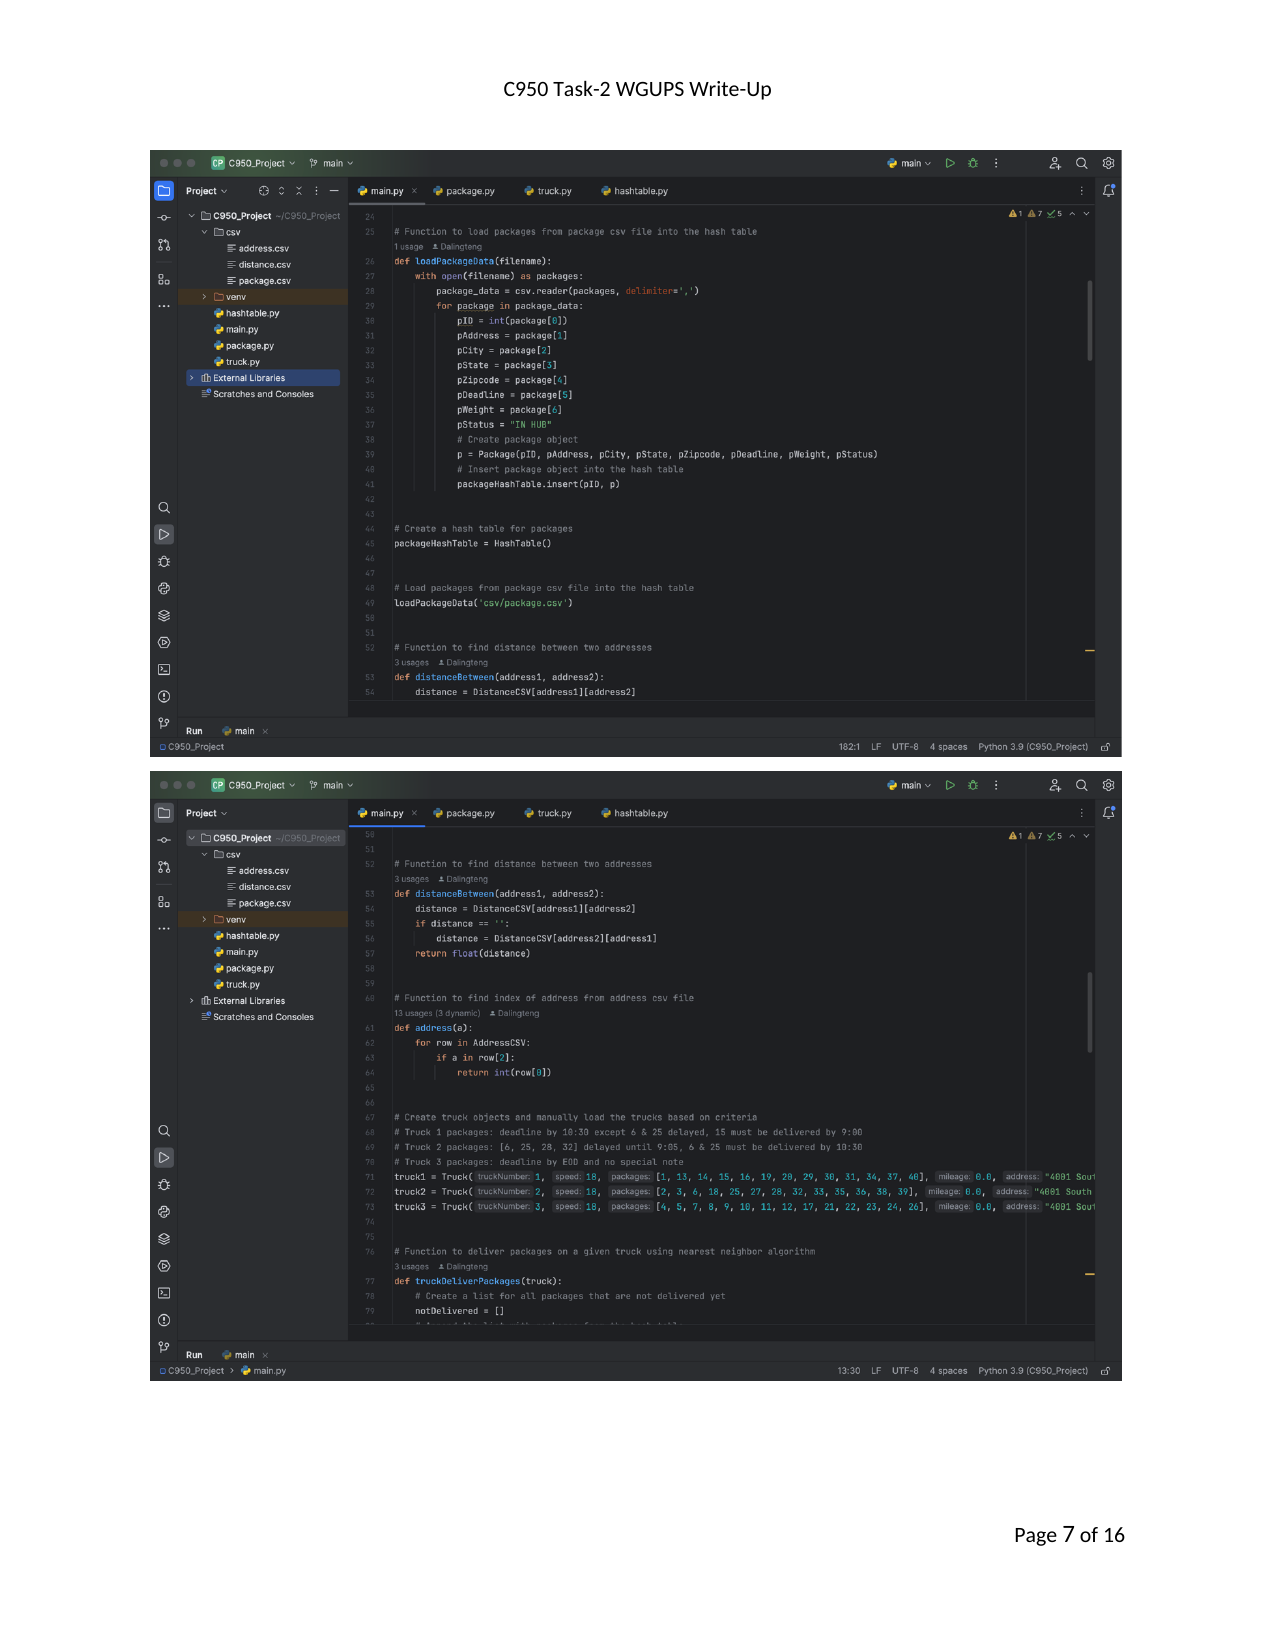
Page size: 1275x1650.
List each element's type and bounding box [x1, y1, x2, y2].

picture [150, 150, 1122, 757]
picture [150, 771, 1122, 1381]
